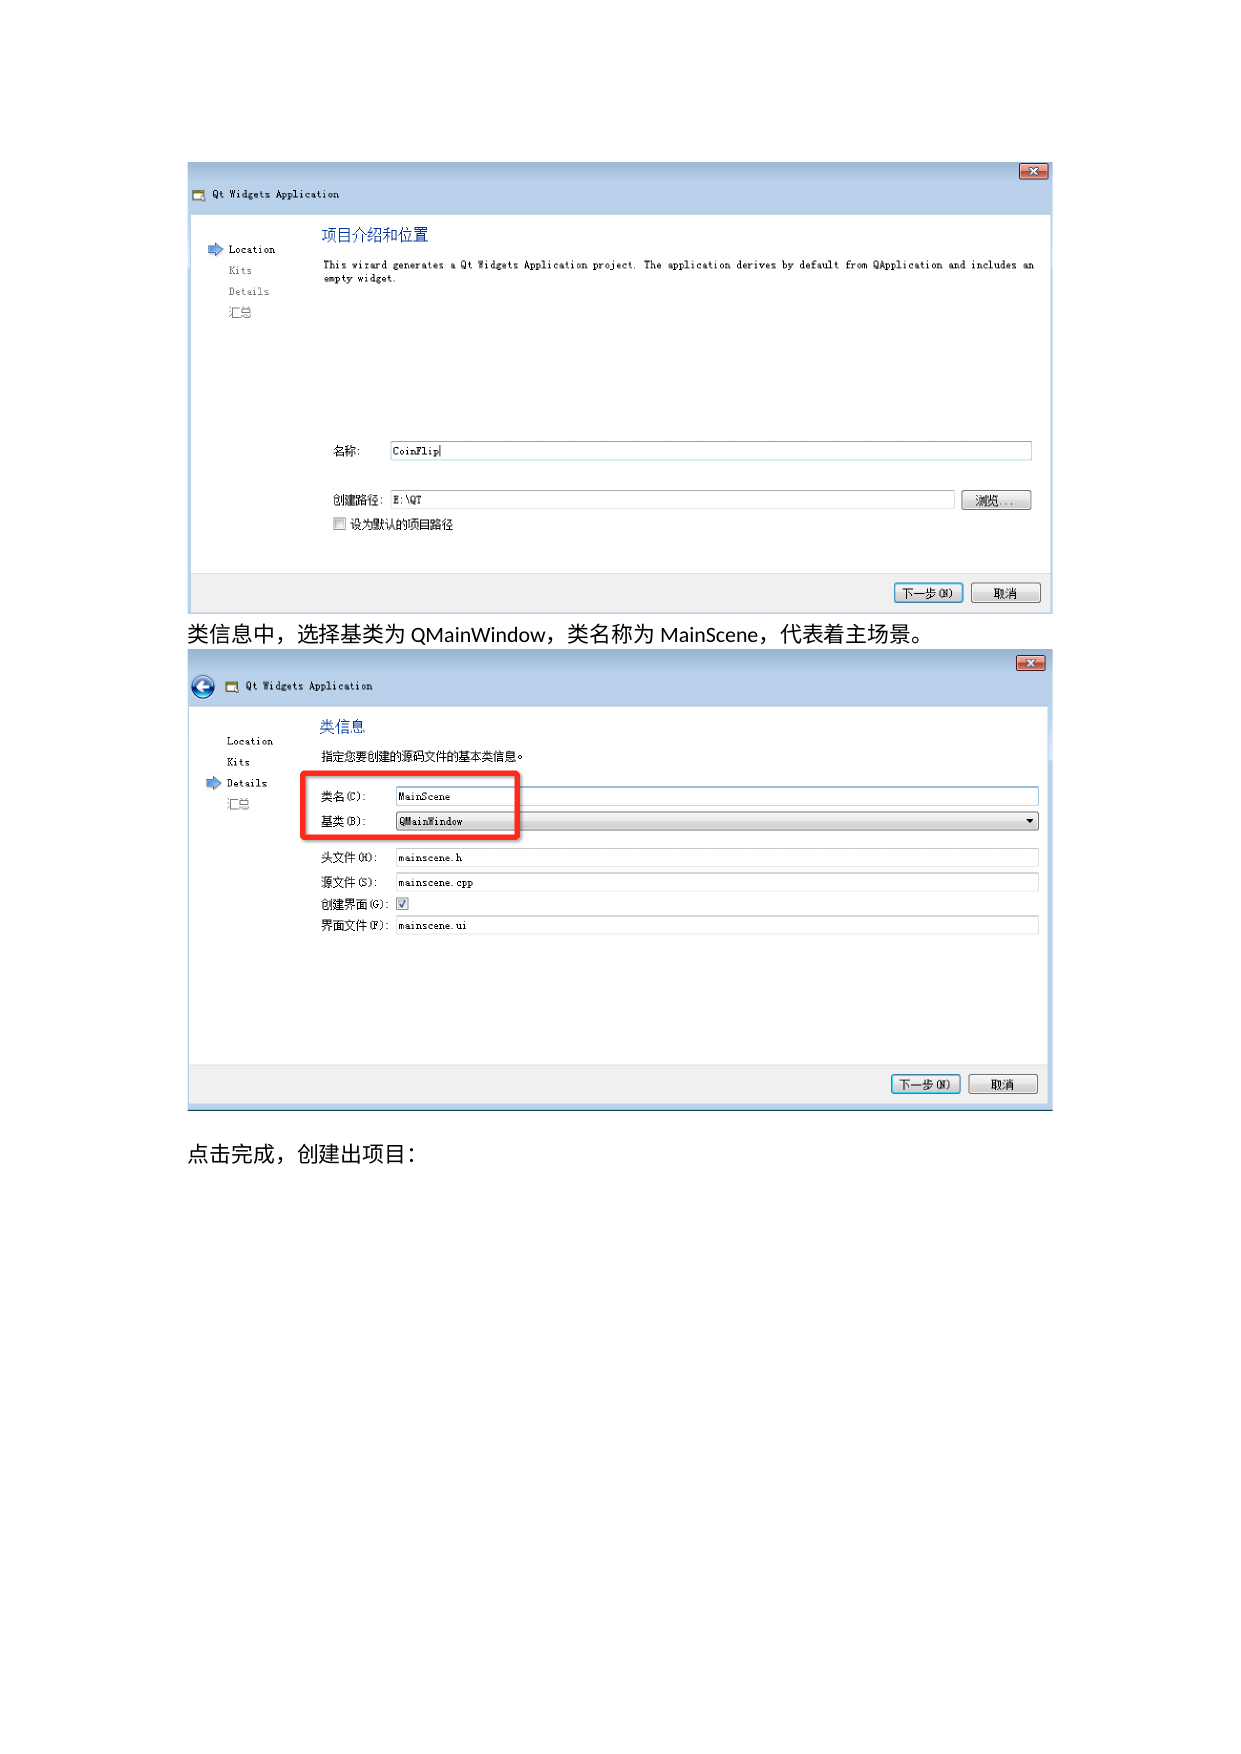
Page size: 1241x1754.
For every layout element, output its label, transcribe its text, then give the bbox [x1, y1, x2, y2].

picture [187, 162, 1053, 614]
text 点击完成，创建出项目： [187, 1137, 1053, 1169]
text 类信息中，选择基类为QMainWindow，类名称为 MainScene，代表着主场景。 [187, 617, 1053, 649]
picture [187, 649, 1053, 1111]
